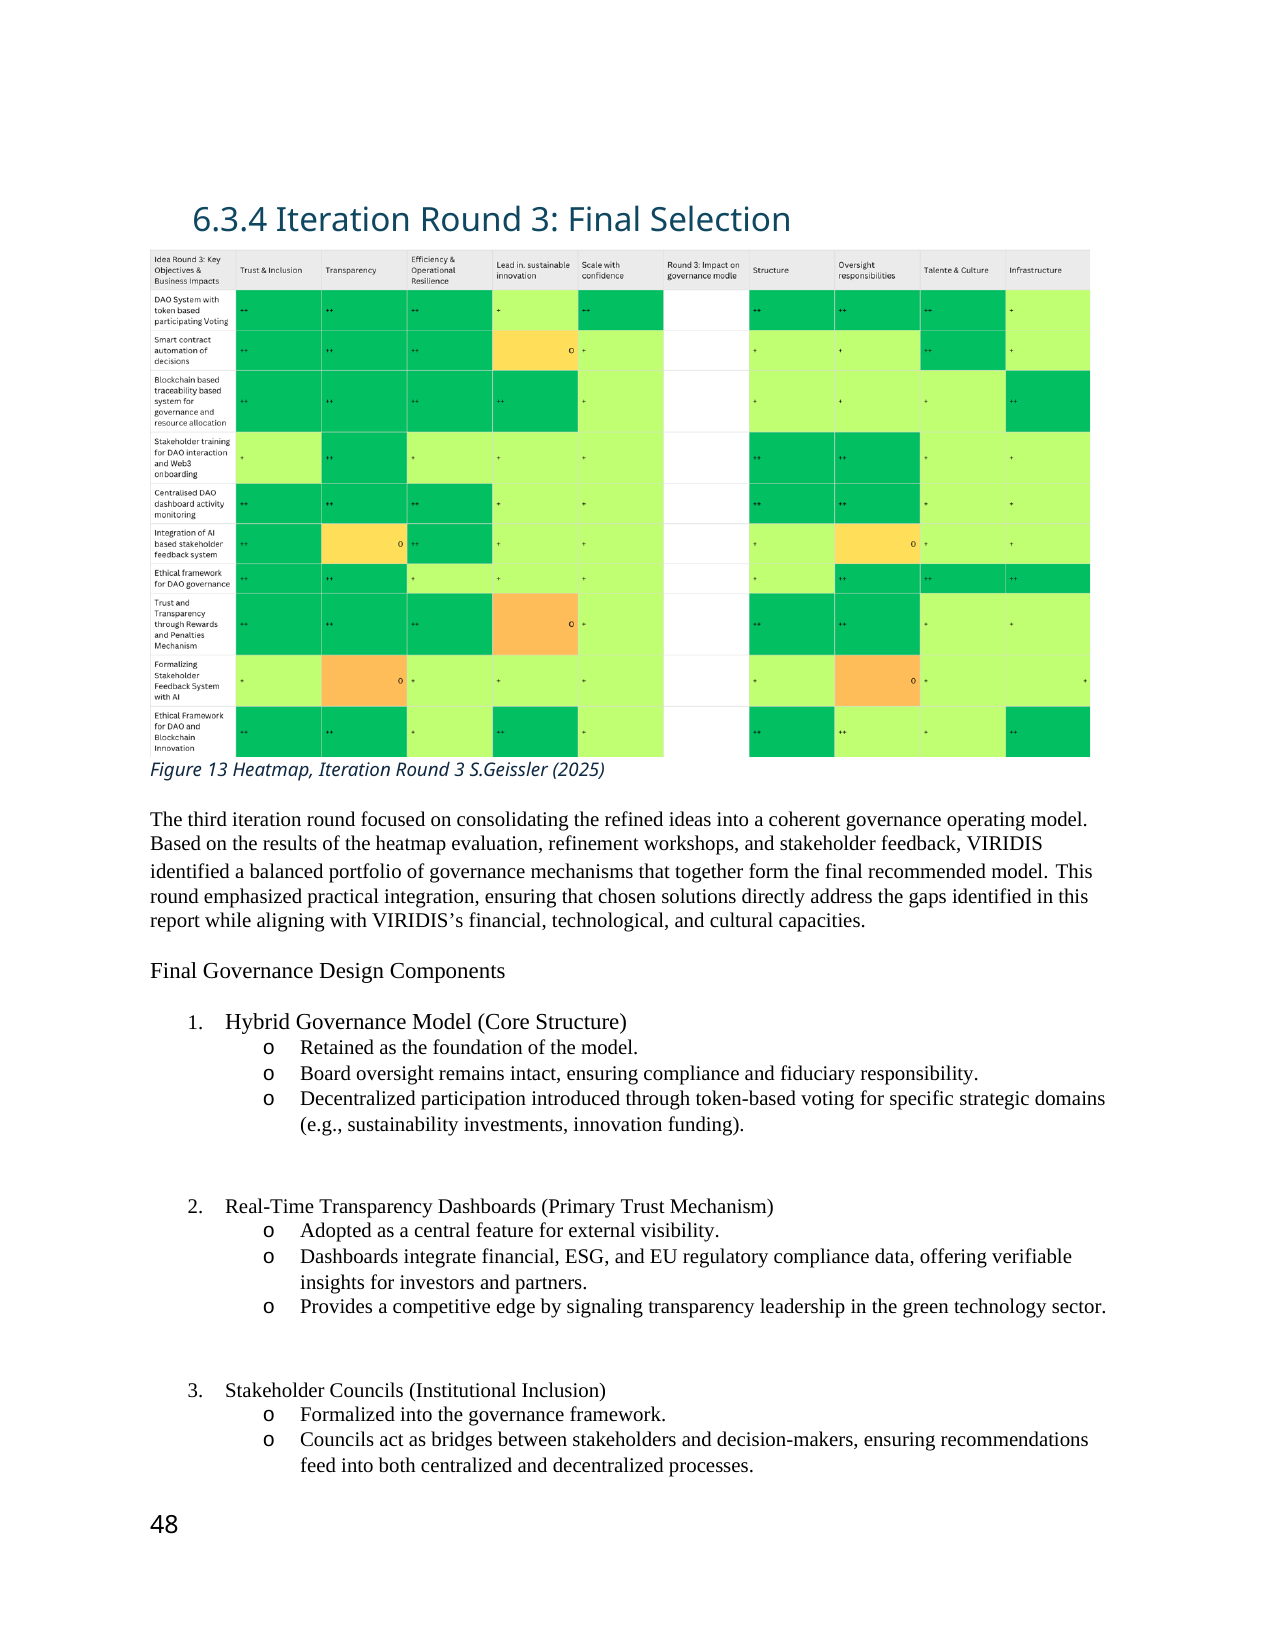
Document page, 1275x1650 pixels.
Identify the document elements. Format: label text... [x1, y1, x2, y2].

text The third iteration round focused on consolidating the refined ideas into a coherent governance operating model. Based on the results of the heatmap evaluation, refinement workshops, and stakeholder feedback, VIRIDIS identified a balanced portfolio of governance mechanisms that together form the final recommended model. This round emphasized practical integration, ensuring that chosen solutions directly address the gaps identified in this report while aligning with VIRIDIS’s financial, technological, and cultural capacities. [150, 807, 1125, 932]
list Provides a competitive edge by signaling transparency leadership in the green technology sector. [262, 1294, 1125, 1377]
list Councils act as bridges between stakeholders and decision-makers, ensuring recommendations feed into both centralized and decentralized processes. [262, 1427, 1125, 1477]
picture [150, 249, 1091, 757]
list Retained as the foundation of the model. [262, 1035, 1125, 1060]
list Real-Time Transparency Dashboards (Primary Trust Mechanism) [187, 1194, 1125, 1218]
list Decentralized participation introduced through token-based voting for specific strategic domains (e.g., sustainability investments, innovation funding). [262, 1086, 1125, 1194]
subtitle 6.3.4 Iteration Round 3: Final Selection [150, 150, 1125, 241]
text Final Governance Design Components [150, 957, 1125, 983]
list Formalized into the governance framework. [262, 1402, 1125, 1427]
list Dashboards integrate financial, ESG, and EU regulatory compliance data, offering verifiable insights for investors and partners. [262, 1244, 1125, 1294]
list Stakeholder Councils (Institutional Inclusion) [187, 1377, 1125, 1402]
list Hybrid Governance Model (Core Structure) [187, 1008, 1125, 1035]
list Board oversight remains intact, ensuring compliance and fiduciary responsibility. [262, 1060, 1125, 1086]
text Figure 13 Heatmap, Iteration Round 3 S.Geissler (2025) [150, 756, 1125, 782]
list Adopted as a central feature for external visibility. [262, 1218, 1125, 1244]
